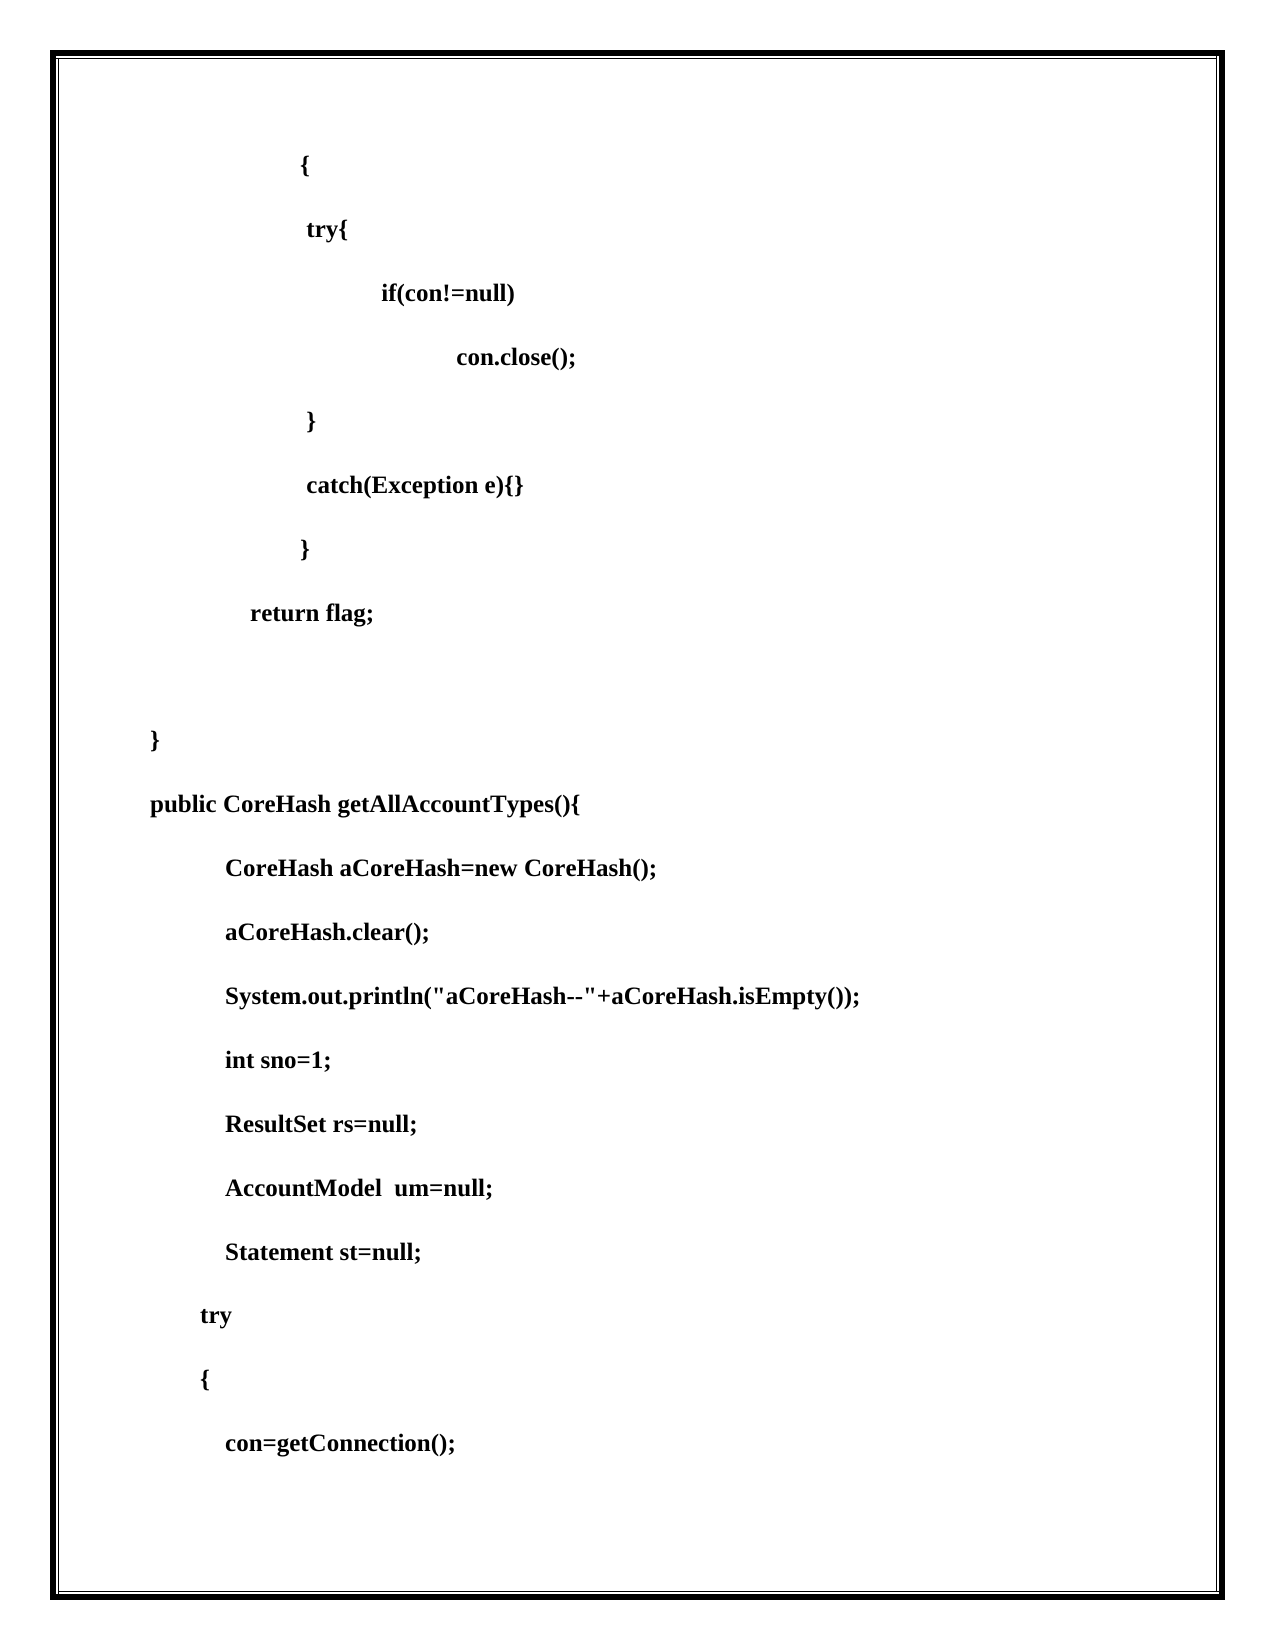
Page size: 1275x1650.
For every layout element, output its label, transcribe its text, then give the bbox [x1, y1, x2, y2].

text ResultSet rs=null; [150, 1109, 1125, 1137]
text int sno=1; [150, 1045, 1125, 1073]
text Statement st=null; [150, 1237, 1125, 1265]
text aCoreHash.clear(); [150, 917, 1125, 946]
text } [150, 725, 1125, 754]
text try{ [150, 214, 1125, 243]
text con.close(); [150, 342, 1125, 371]
text System.out.println("aCoreHash--"+aCoreHash.isEmpty()); [150, 981, 1125, 1009]
text CoreHash aCoreHash=new CoreHash(); [150, 853, 1125, 882]
text con=getConnection(); [150, 1428, 1125, 1457]
text { [150, 1364, 1125, 1393]
text } [150, 406, 1125, 434]
text try [150, 1301, 1125, 1329]
text if(con!=null) [150, 278, 1125, 307]
text } [150, 534, 1125, 562]
text AccountModel um=null; [150, 1173, 1125, 1201]
text public CoreHash getAllAccountTypes(){ [150, 789, 1125, 818]
text catch(Exception e){} [150, 470, 1125, 498]
text return flag; [150, 598, 1125, 626]
text { [150, 150, 1125, 179]
